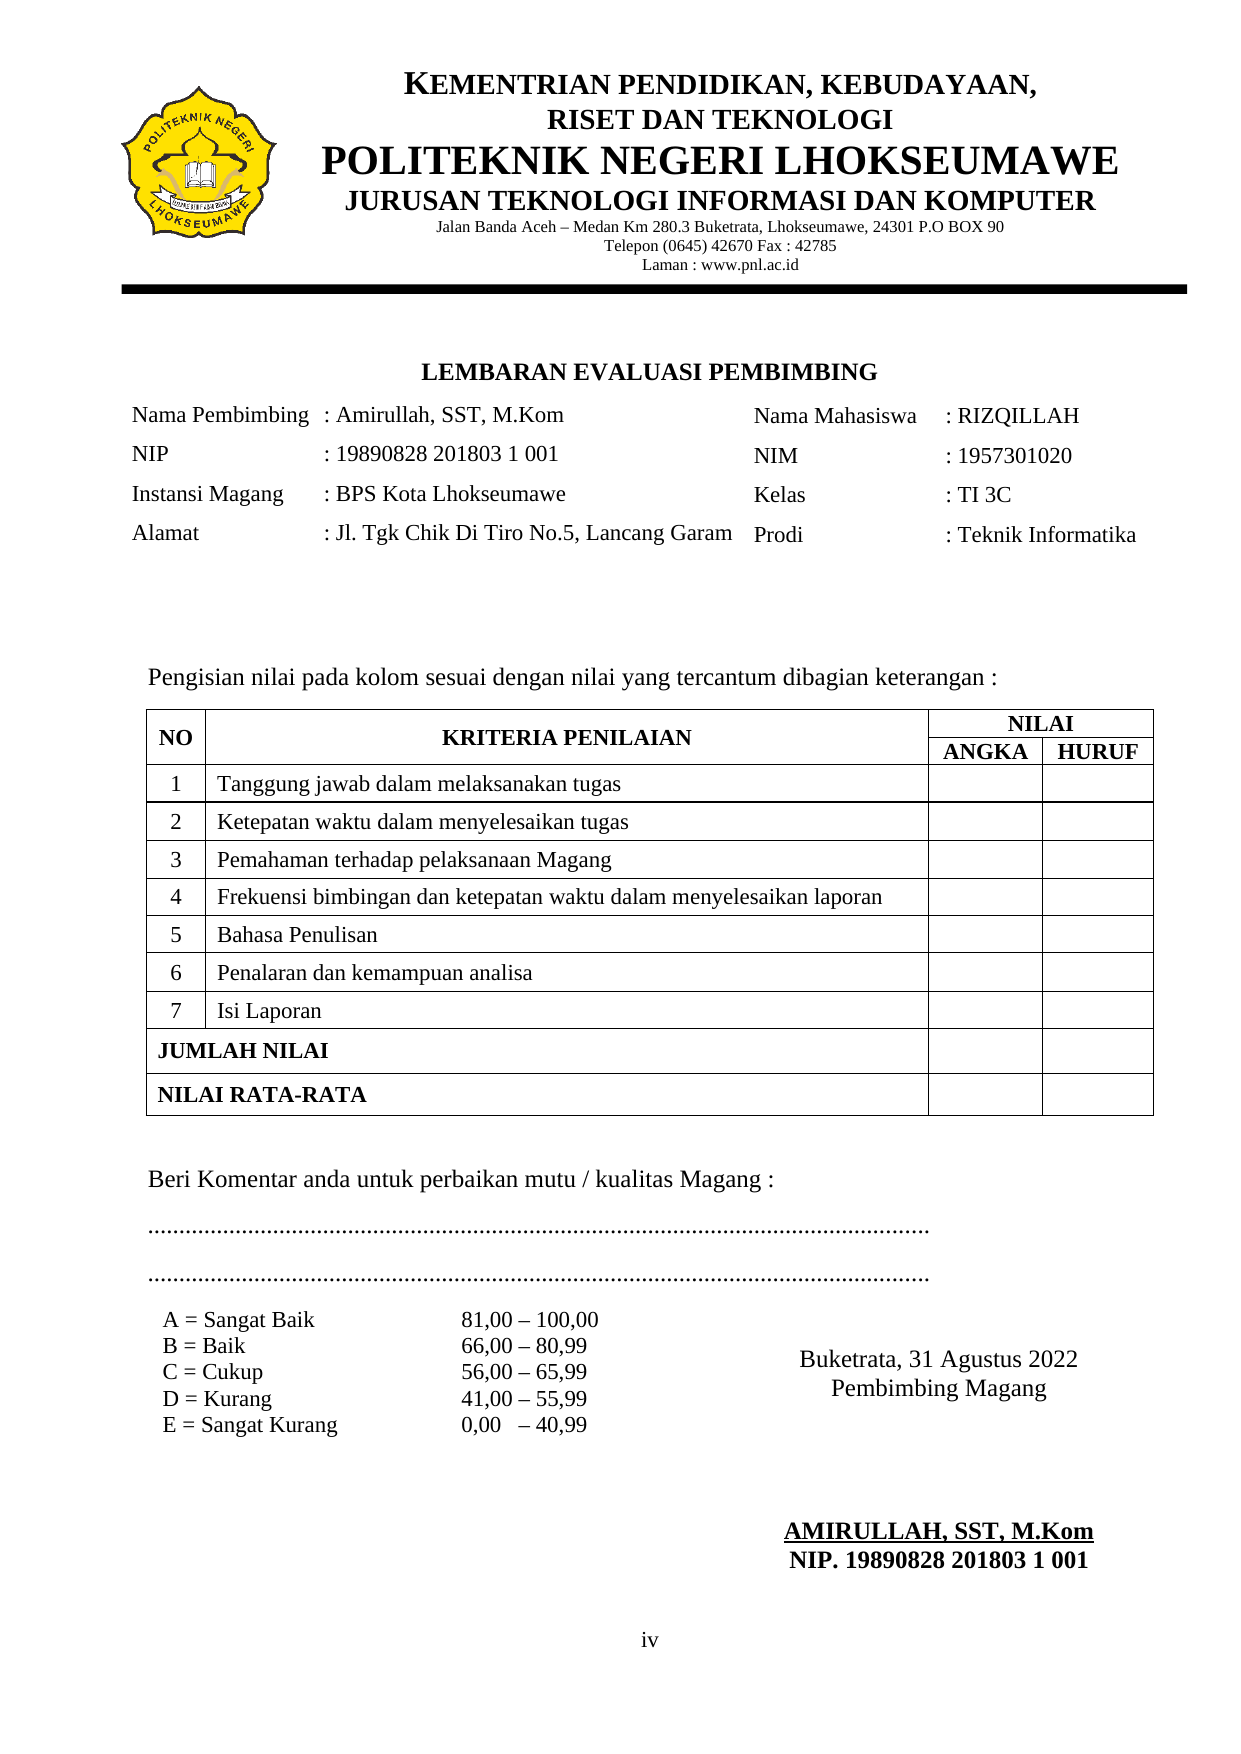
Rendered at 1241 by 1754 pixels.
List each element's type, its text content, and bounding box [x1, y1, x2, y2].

text Beri Komentar anda untuk perbaikan mutu / kualitas Magang : [133, 1164, 1063, 1193]
table_cell [929, 992, 1042, 1028]
table_cell [929, 803, 1042, 840]
table_cell ANGKA [929, 738, 1042, 764]
table_cell 3 [147, 841, 205, 877]
text D = Kurang 41,00 – 55,99 [162, 1385, 1063, 1411]
table_cell [929, 879, 1042, 915]
table_header NO [147, 710, 205, 764]
text C = Cukup 56,00 – 65,99 [162, 1358, 1063, 1385]
table_cell Pemahaman terhadap pelaksanaan Magang [206, 841, 928, 877]
table_cell [1043, 992, 1153, 1028]
table_cell Penalaran dan kemampuan analisa [206, 953, 928, 991]
table_cell [929, 916, 1042, 952]
text Pengisian nilai pada kolom sesuai dengan nilai yang tercantum dibagian keterangan : [148, 662, 1063, 690]
table_cell Isi Laporan [206, 992, 928, 1028]
table_cell HURUF [1043, 738, 1153, 764]
table_cell [929, 1074, 1042, 1115]
table_header KRITERIA PENILAIAN [206, 710, 928, 764]
table_cell Bahasa Penulisan [206, 916, 928, 952]
table_cell JUMLAH NILAI [147, 1029, 928, 1072]
table_cell 7 [147, 992, 205, 1028]
text E = Sangat Kurang 0,00 – 40,99 [162, 1411, 1063, 1437]
table_cell [1043, 841, 1153, 877]
table_cell 2 [147, 803, 205, 840]
text A = Sangat Baik 81,00 – 100,00 [162, 1306, 1063, 1332]
table_cell Tanggung jawab dalam melaksanakan tugas [206, 765, 928, 801]
subtitle LEMBARAN EVALUASI PEMBIMBING [236, 357, 1063, 386]
table_cell [929, 1029, 1042, 1072]
table_cell 5 [147, 916, 205, 952]
table_cell [1043, 803, 1153, 840]
table_cell Ketepatan waktu dalam menyelesaikan tugas [206, 803, 928, 840]
table_cell [929, 953, 1042, 991]
table_cell 4 [147, 879, 205, 915]
table_cell [1043, 765, 1153, 801]
table_cell 6 [147, 953, 205, 991]
table_cell 1 [147, 765, 205, 801]
text B = Baik 66,00 – 80,99 [162, 1332, 1063, 1358]
table_cell [1043, 916, 1153, 952]
table_cell Frekuensi bimbingan dan ketepatan waktu dalam menyelesaikan laporan [206, 879, 928, 915]
picture [121, 86, 277, 238]
table_cell [1043, 1029, 1153, 1072]
table_cell [1043, 1074, 1153, 1115]
table_cell NILAI RATA-RATA [147, 1074, 928, 1115]
table_cell [1043, 879, 1153, 915]
table_cell [1043, 953, 1153, 991]
table_cell [929, 841, 1042, 877]
table_header NILAI [929, 710, 1153, 737]
table_cell [929, 765, 1042, 801]
